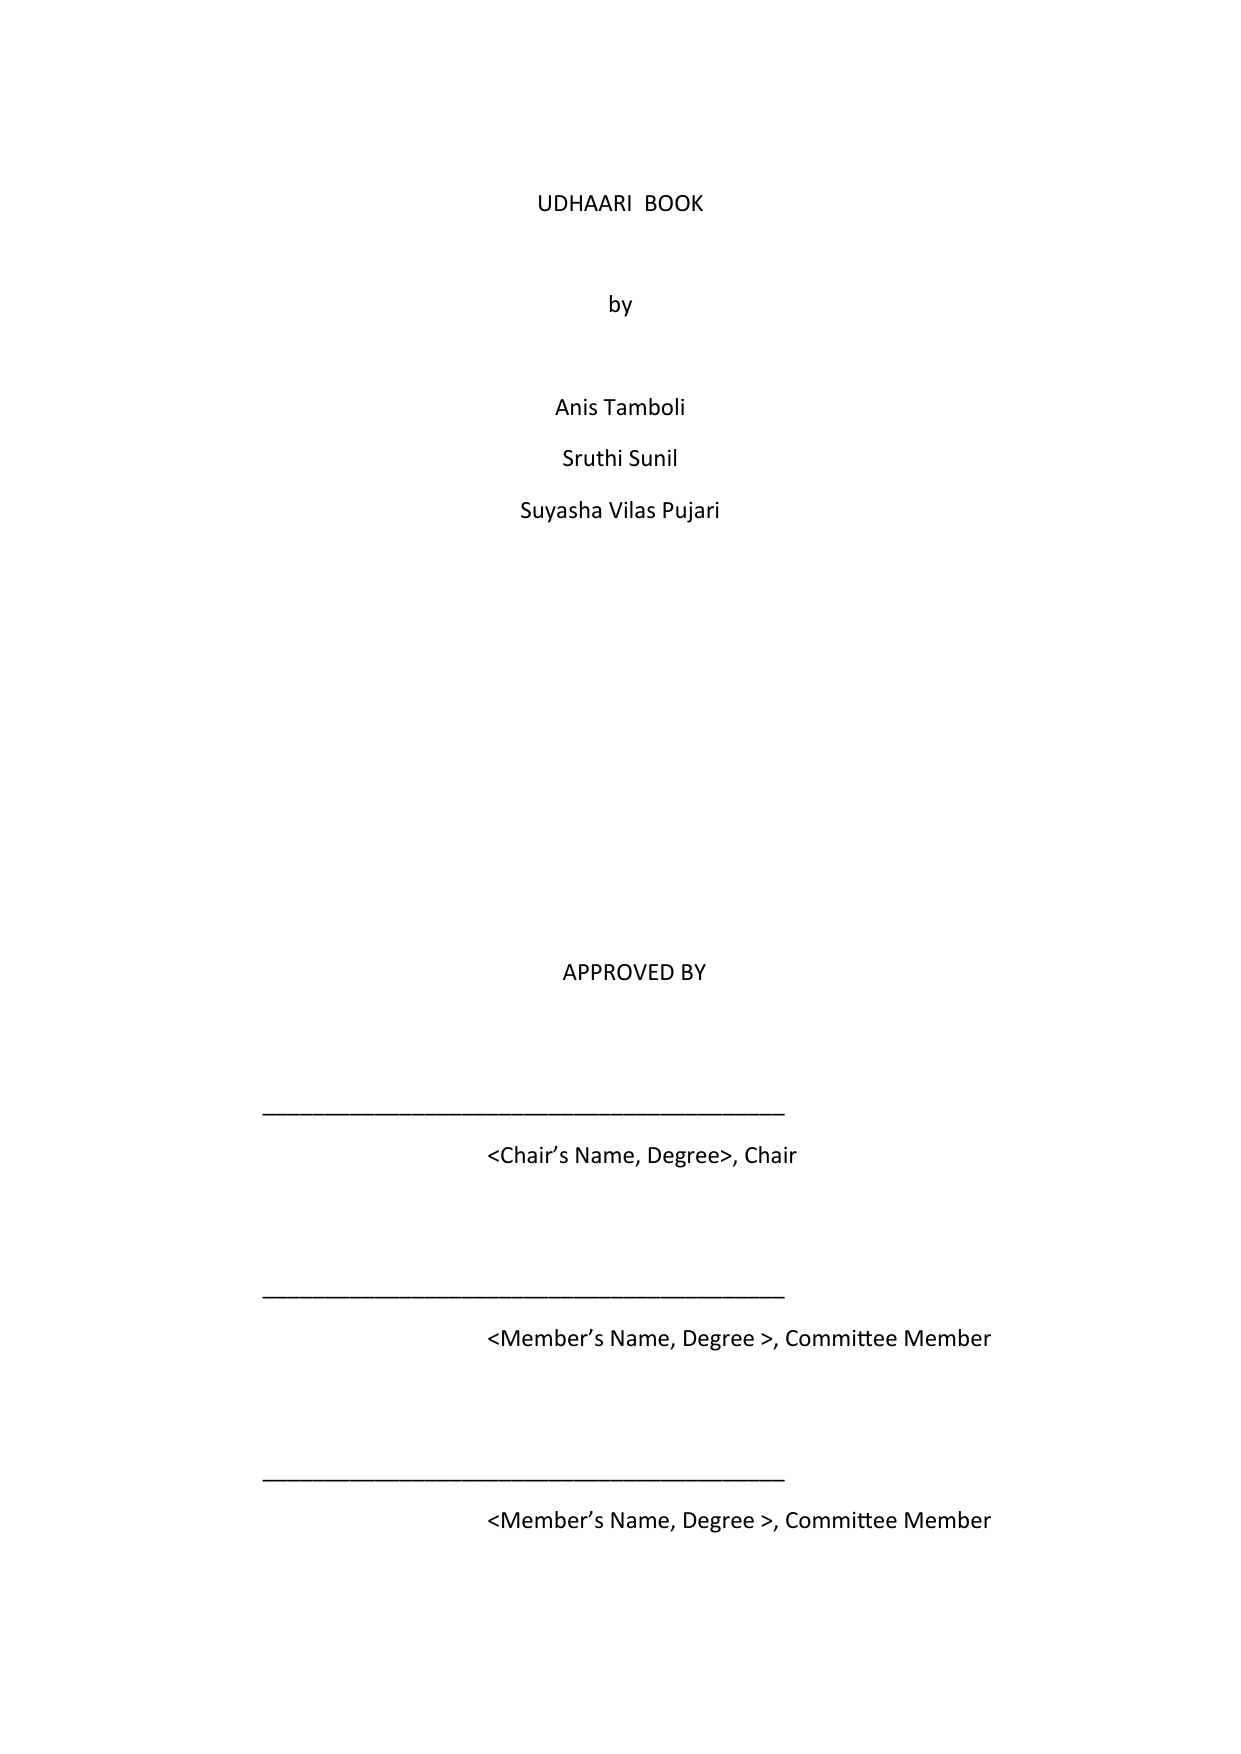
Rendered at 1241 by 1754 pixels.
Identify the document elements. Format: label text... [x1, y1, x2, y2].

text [187, 1322, 1053, 1352]
text __________________________________________ [187, 1059, 1053, 1118]
text Suyasha Vilas Pujari [187, 494, 1053, 524]
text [187, 1504, 1053, 1535]
text Sruthi Sunil [187, 442, 1053, 473]
text by [187, 288, 1053, 319]
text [187, 1242, 1053, 1301]
text <Chair’s Name, Degree>, Chair [187, 1139, 1053, 1169]
text UDHAARI BOOK [187, 187, 1053, 218]
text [187, 1424, 1053, 1484]
text APPROVED BY [487, 956, 1053, 987]
text Anis Tamboli [187, 391, 1053, 422]
